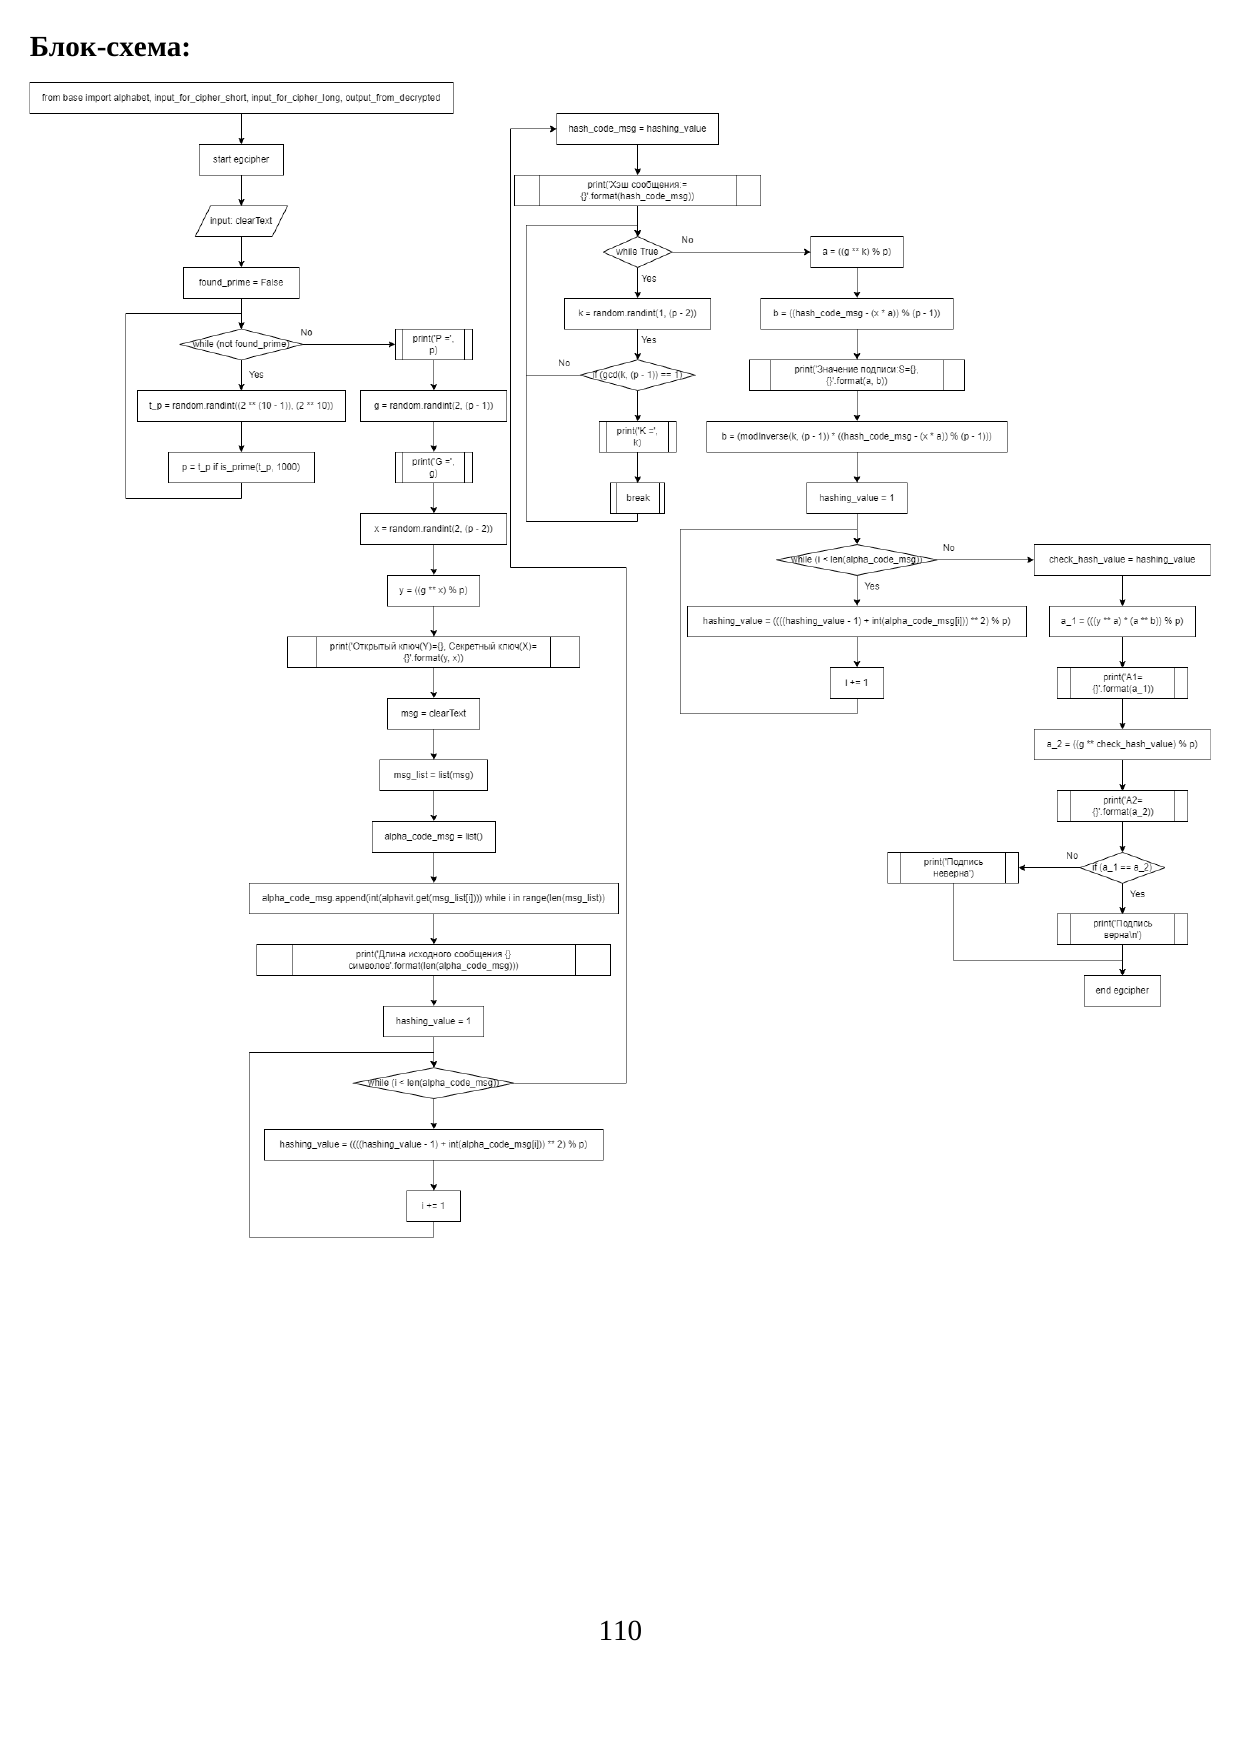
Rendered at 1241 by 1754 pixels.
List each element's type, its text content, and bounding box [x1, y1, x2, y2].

text Блок-схема: [29, 29, 1211, 63]
picture [29, 82, 1211, 1244]
